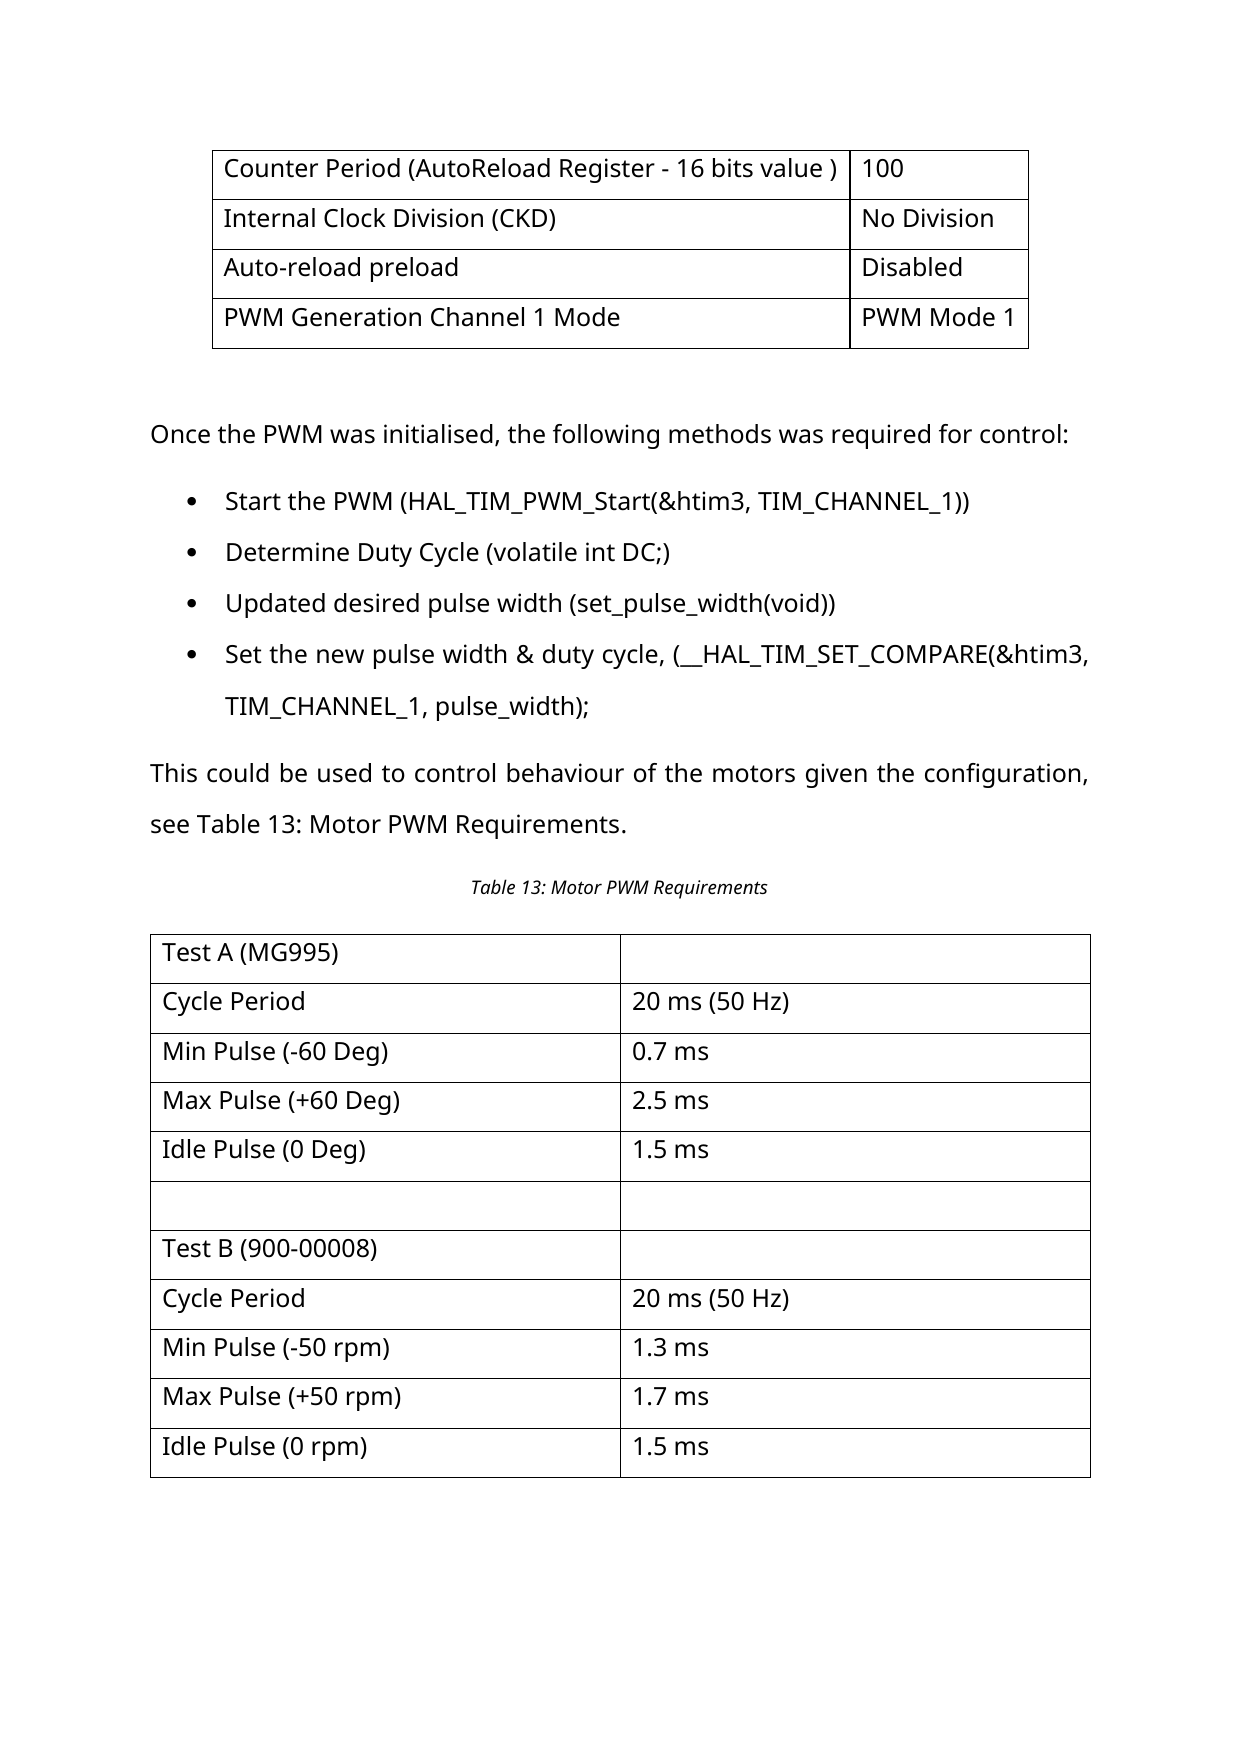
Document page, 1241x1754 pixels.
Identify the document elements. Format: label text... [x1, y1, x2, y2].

table_cell 100 [851, 151, 1028, 199]
table_cell [151, 1182, 620, 1230]
table_cell Cycle Period [151, 984, 620, 1032]
table_cell 20 ms (50 Hz) [621, 984, 1090, 1032]
table_cell 1.5 ms [621, 1132, 1090, 1181]
table_cell 20 ms (50 Hz) [621, 1280, 1090, 1329]
list Start the PWM (HAL_TIM_PWM_Start(&htim3, TIM_CHANNEL_1)) [187, 484, 1090, 518]
table_cell 1.5 ms [621, 1429, 1090, 1477]
table_cell Auto-reload preload [213, 250, 849, 298]
text This could be used to control behaviour of the motors given the configuration, see Table 13: Motor PWM Requirements. [150, 756, 1090, 841]
table_cell 0.7 ms [621, 1034, 1090, 1082]
table_cell PWM Generation Channel 1 Mode [213, 299, 849, 347]
table_header Test A (MG995) [151, 935, 620, 983]
table_cell 1.7 ms [621, 1379, 1090, 1427]
table_cell Min Pulse (-50 rpm) [151, 1330, 620, 1378]
table_header [621, 935, 1090, 983]
table_cell Max Pulse (+50 rpm) [151, 1379, 620, 1427]
table_cell Idle Pulse (0 rpm) [151, 1429, 620, 1477]
table_cell [621, 1182, 1090, 1230]
table_cell Idle Pulse (0 Deg) [151, 1132, 620, 1181]
table_cell Min Pulse (-60 Deg) [151, 1034, 620, 1082]
list Determine Duty Cycle (volatile int DC;) [187, 535, 1090, 569]
table_cell Max Pulse (+60 Deg) [151, 1083, 620, 1131]
table_cell No Division [851, 200, 1028, 249]
table_cell PWM Mode 1 [851, 299, 1028, 347]
table_cell Internal Clock Division (CKD) [213, 200, 849, 249]
table_cell 2.5 ms [621, 1083, 1090, 1131]
table_cell Counter Period (AutoReload Register - 16 bits value ) [213, 151, 849, 199]
table_cell [621, 1231, 1090, 1279]
list Set the new pulse width & duty cycle, (__HAL_TIM_SET_COMPARE(&htim3, TIM_CHANNEL_1, pulse_width); [187, 637, 1090, 722]
table_cell Cycle Period [151, 1280, 620, 1329]
text Once the PWM was initialised, the following methods was required for control: [150, 416, 1090, 450]
table_cell Disabled [851, 250, 1028, 298]
table_cell Test B (900-00008) [151, 1231, 620, 1279]
list Updated desired pulse width (set_pulse_width(void)) [187, 586, 1090, 620]
table_cell 1.3 ms [621, 1330, 1090, 1378]
text Table 13: Motor PWM Requirements [150, 874, 1090, 900]
